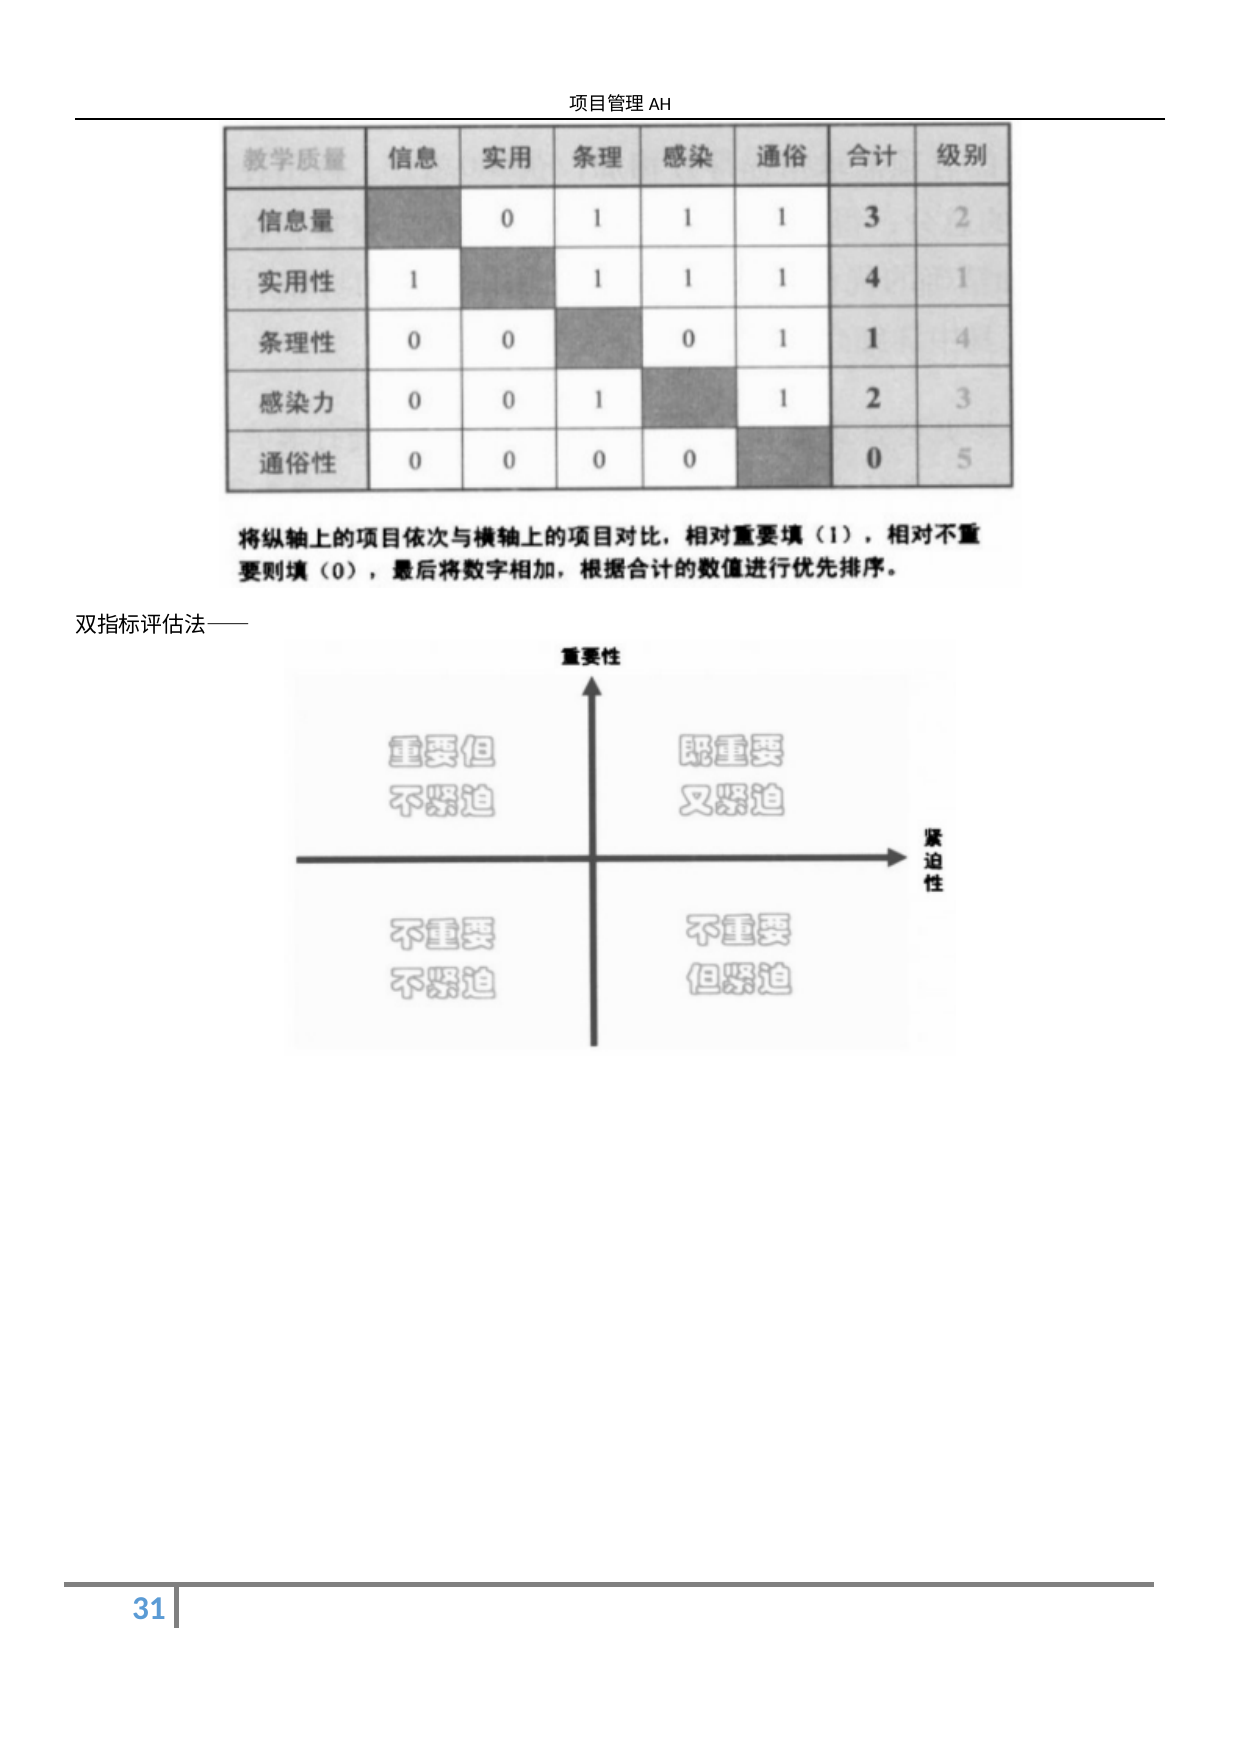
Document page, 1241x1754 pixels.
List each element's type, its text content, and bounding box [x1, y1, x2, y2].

picture [218, 120, 1022, 588]
text 双指标评估法—— [75, 607, 1165, 639]
picture [284, 639, 957, 1056]
